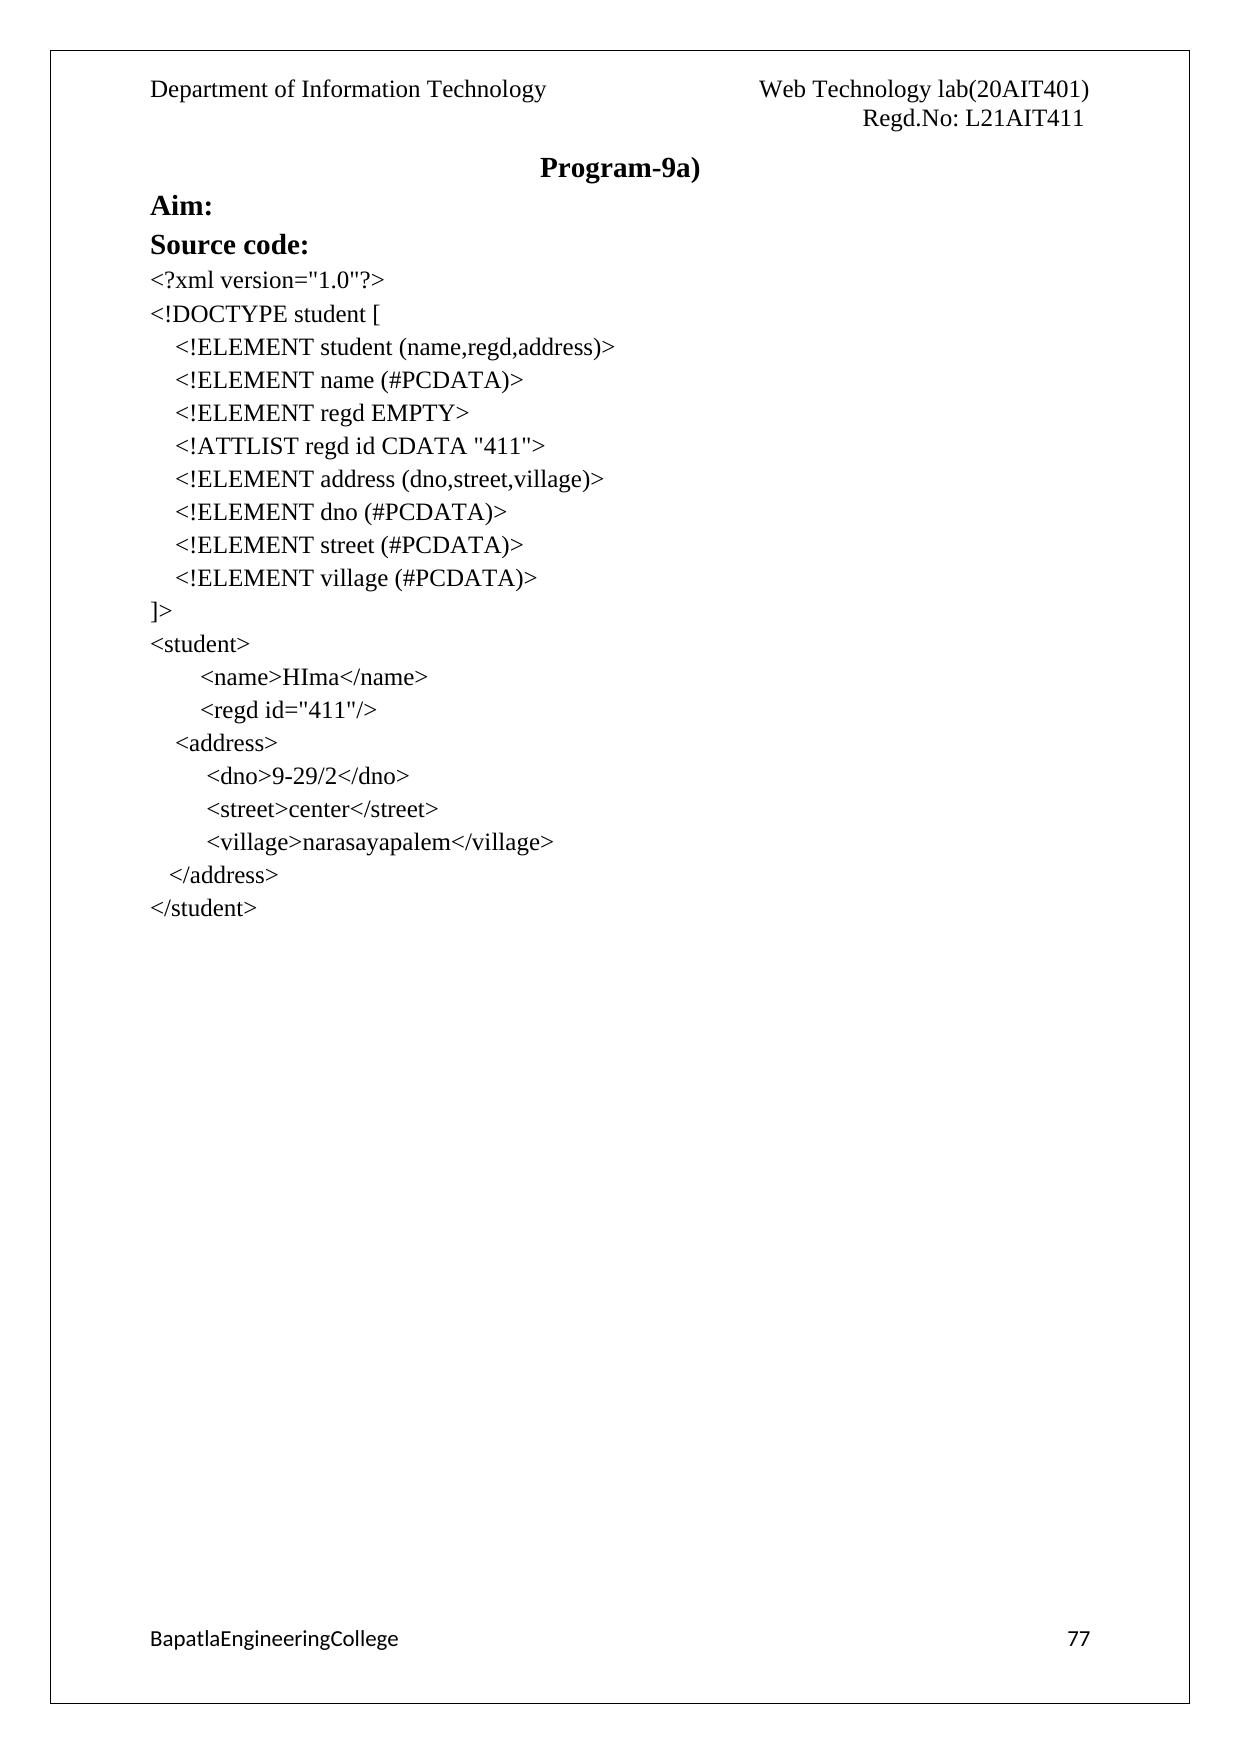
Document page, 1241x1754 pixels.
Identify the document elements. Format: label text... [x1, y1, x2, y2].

text <student> [150, 629, 1090, 658]
text </address> [150, 860, 1090, 889]
text <village>narasayapalem</village> [150, 827, 1090, 856]
text <name>HIma</name> [150, 662, 1090, 691]
text <!ELEMENT address (dno,street,village)> [150, 464, 1090, 492]
text <!DOCTYPE student [ [150, 299, 1090, 327]
text <regd id="411"/> [150, 695, 1090, 724]
text <?xml version="1.0"?> [150, 266, 1090, 294]
text </student> [150, 893, 1090, 922]
text <address> [150, 728, 1090, 757]
text <!ATTLIST regd id CDATA "411"> [150, 431, 1090, 459]
text ]> [150, 596, 1090, 624]
text Aim: [150, 188, 1090, 222]
text <!ELEMENT village (#PCDATA)> [150, 563, 1090, 592]
text <!ELEMENT name (#PCDATA)> [150, 365, 1090, 393]
text <dno>9-29/2</dno> [150, 761, 1090, 790]
text <!ELEMENT street (#PCDATA)> [150, 530, 1090, 558]
text <!ELEMENT student (name,regd,address)> [150, 332, 1090, 360]
text Source code: [150, 227, 1090, 261]
text Program-9a) [150, 150, 1090, 183]
text <!ELEMENT dno (#PCDATA)> [150, 497, 1090, 526]
text <street>center</street> [150, 794, 1090, 823]
text <!ELEMENT regd EMPTY> [150, 398, 1090, 426]
